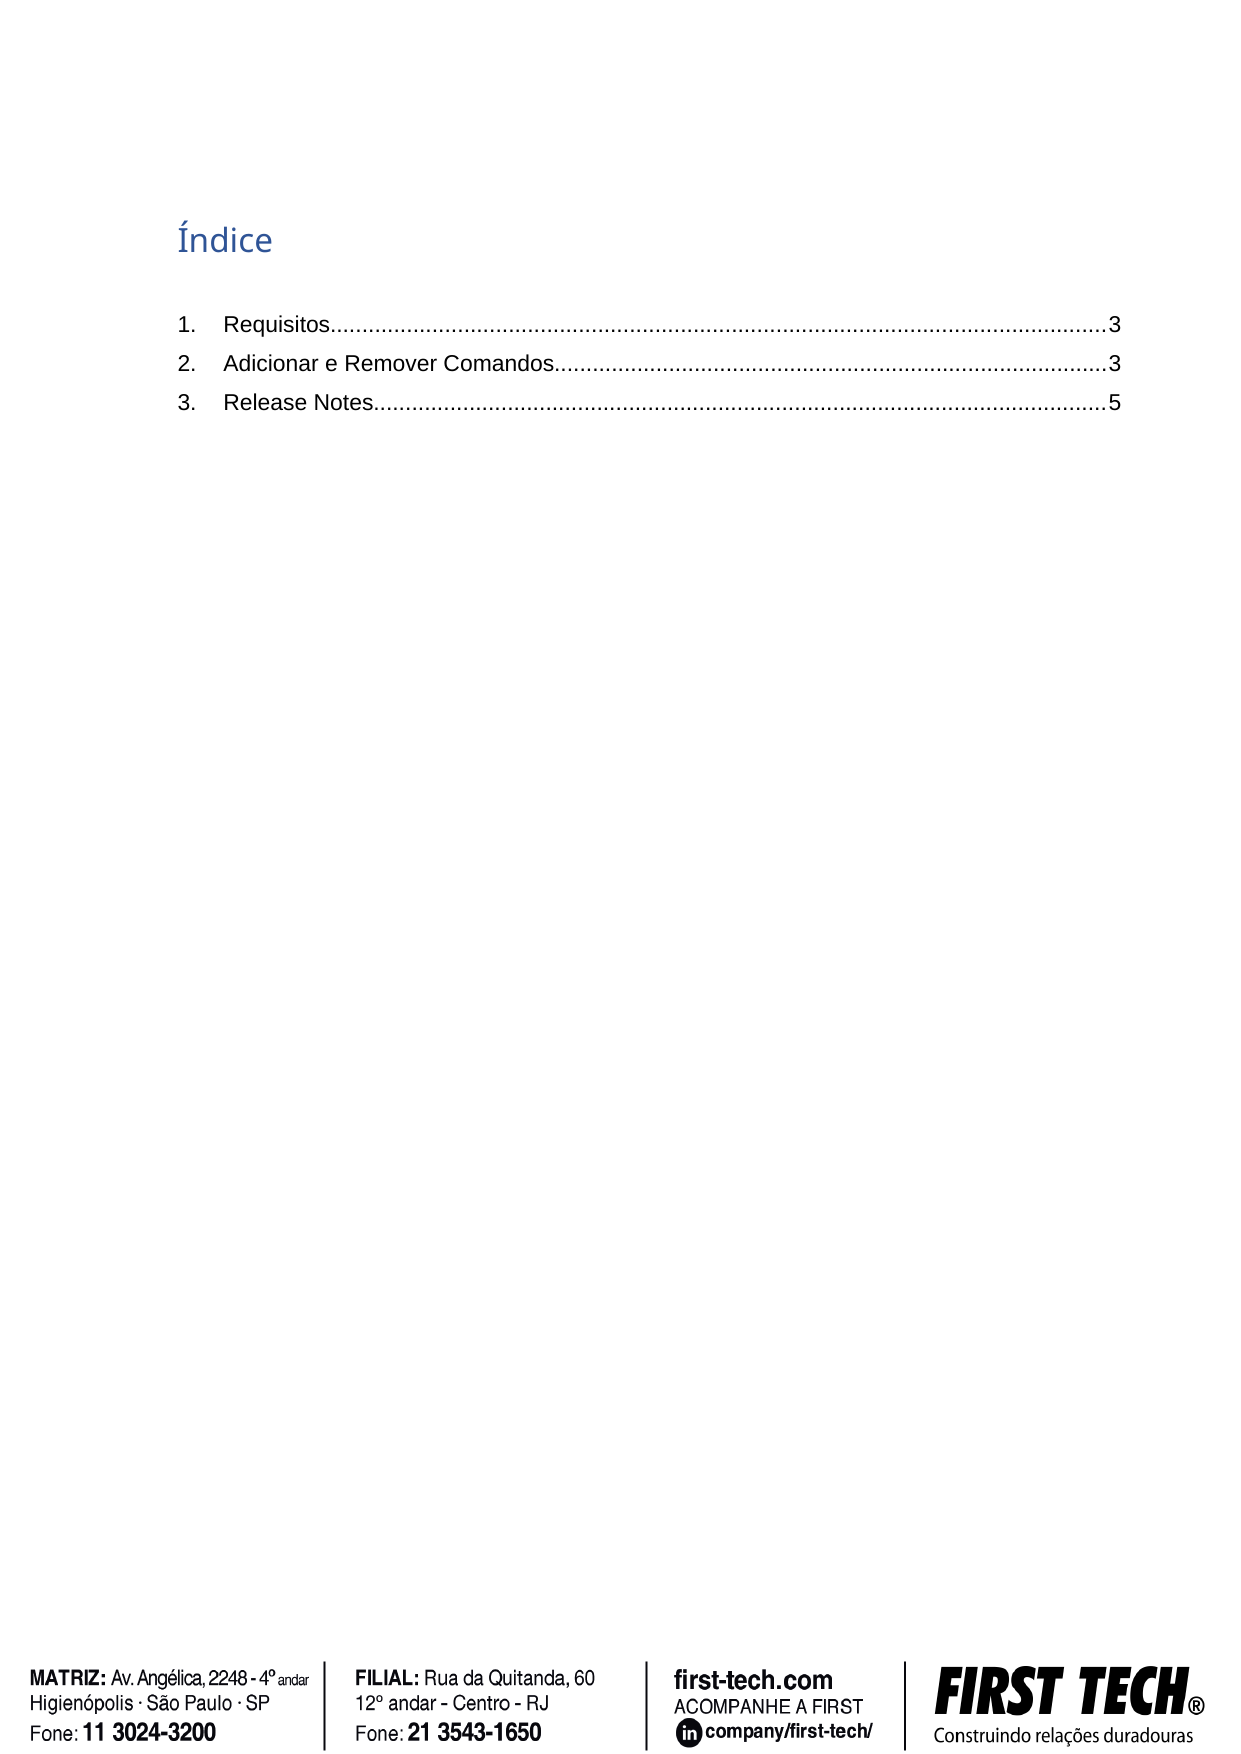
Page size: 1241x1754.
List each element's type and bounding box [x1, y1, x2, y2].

picture [0, 1601, 1241, 1754]
